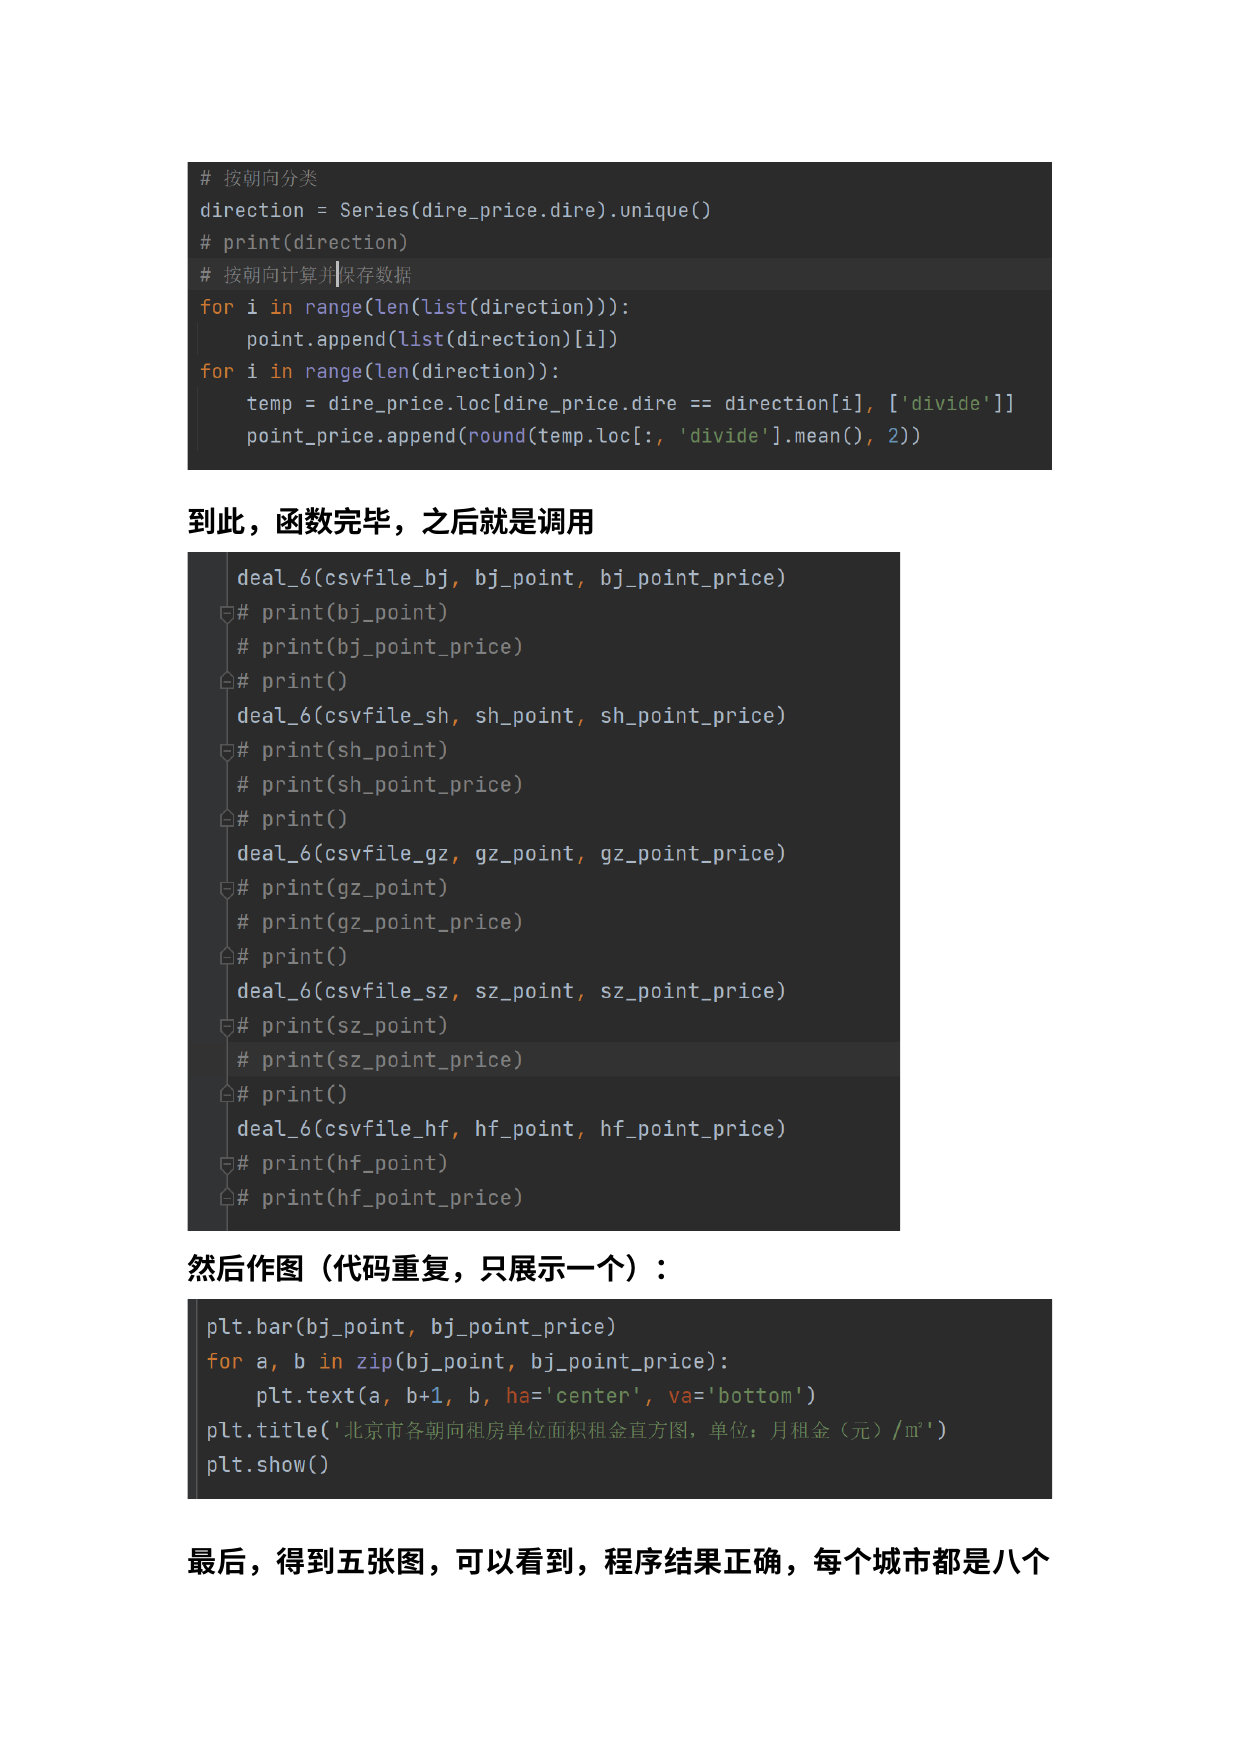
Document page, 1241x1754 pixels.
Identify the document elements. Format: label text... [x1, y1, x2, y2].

text 到此，函数完毕，之后就是调用 [187, 487, 1053, 552]
picture [187, 1299, 1053, 1499]
text 然后作图（代码重复，只展示一个）： [187, 1234, 1053, 1299]
picture [187, 552, 901, 1231]
picture [187, 162, 1052, 470]
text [187, 1527, 1053, 1592]
